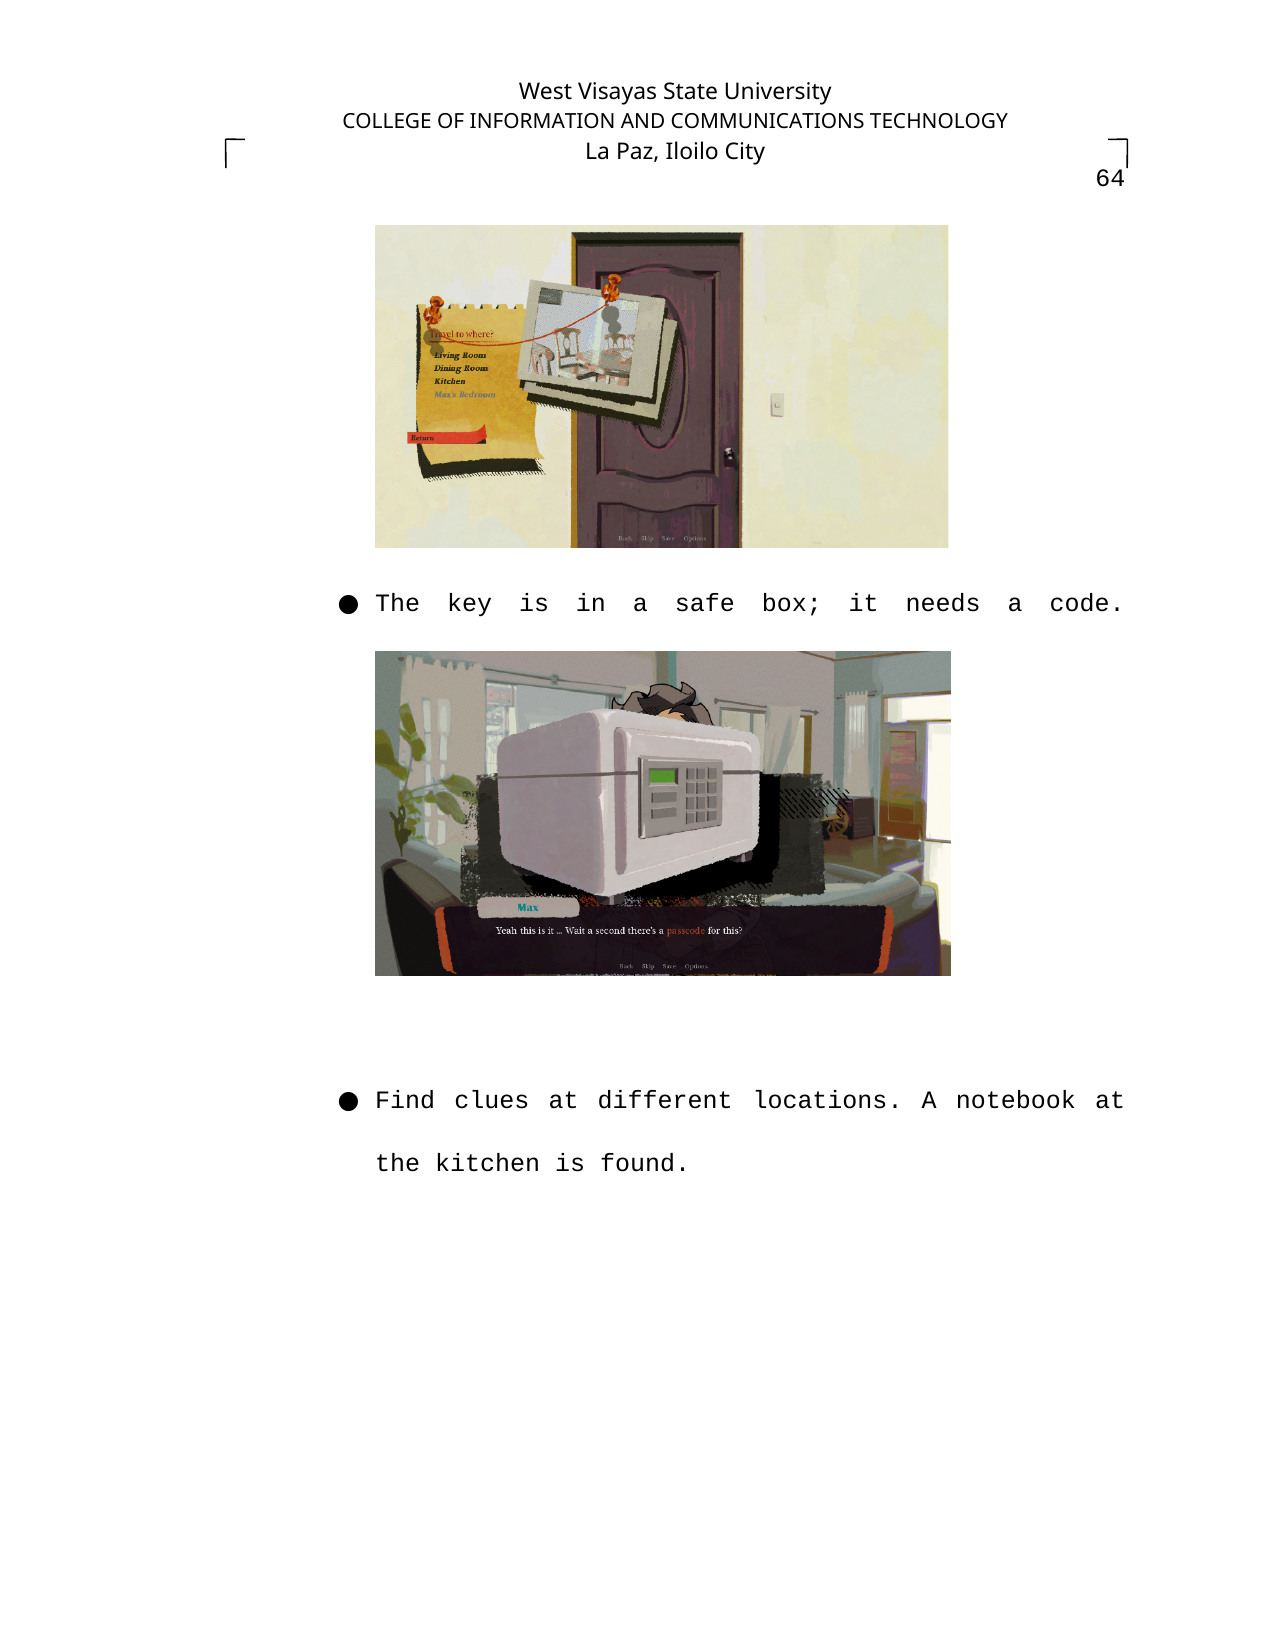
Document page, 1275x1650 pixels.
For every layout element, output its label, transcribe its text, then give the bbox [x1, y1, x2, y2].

picture [375, 225, 949, 548]
picture [375, 651, 951, 976]
list Find clues at different locations. A notebook at the kitchen is found. [337, 1071, 1125, 1179]
